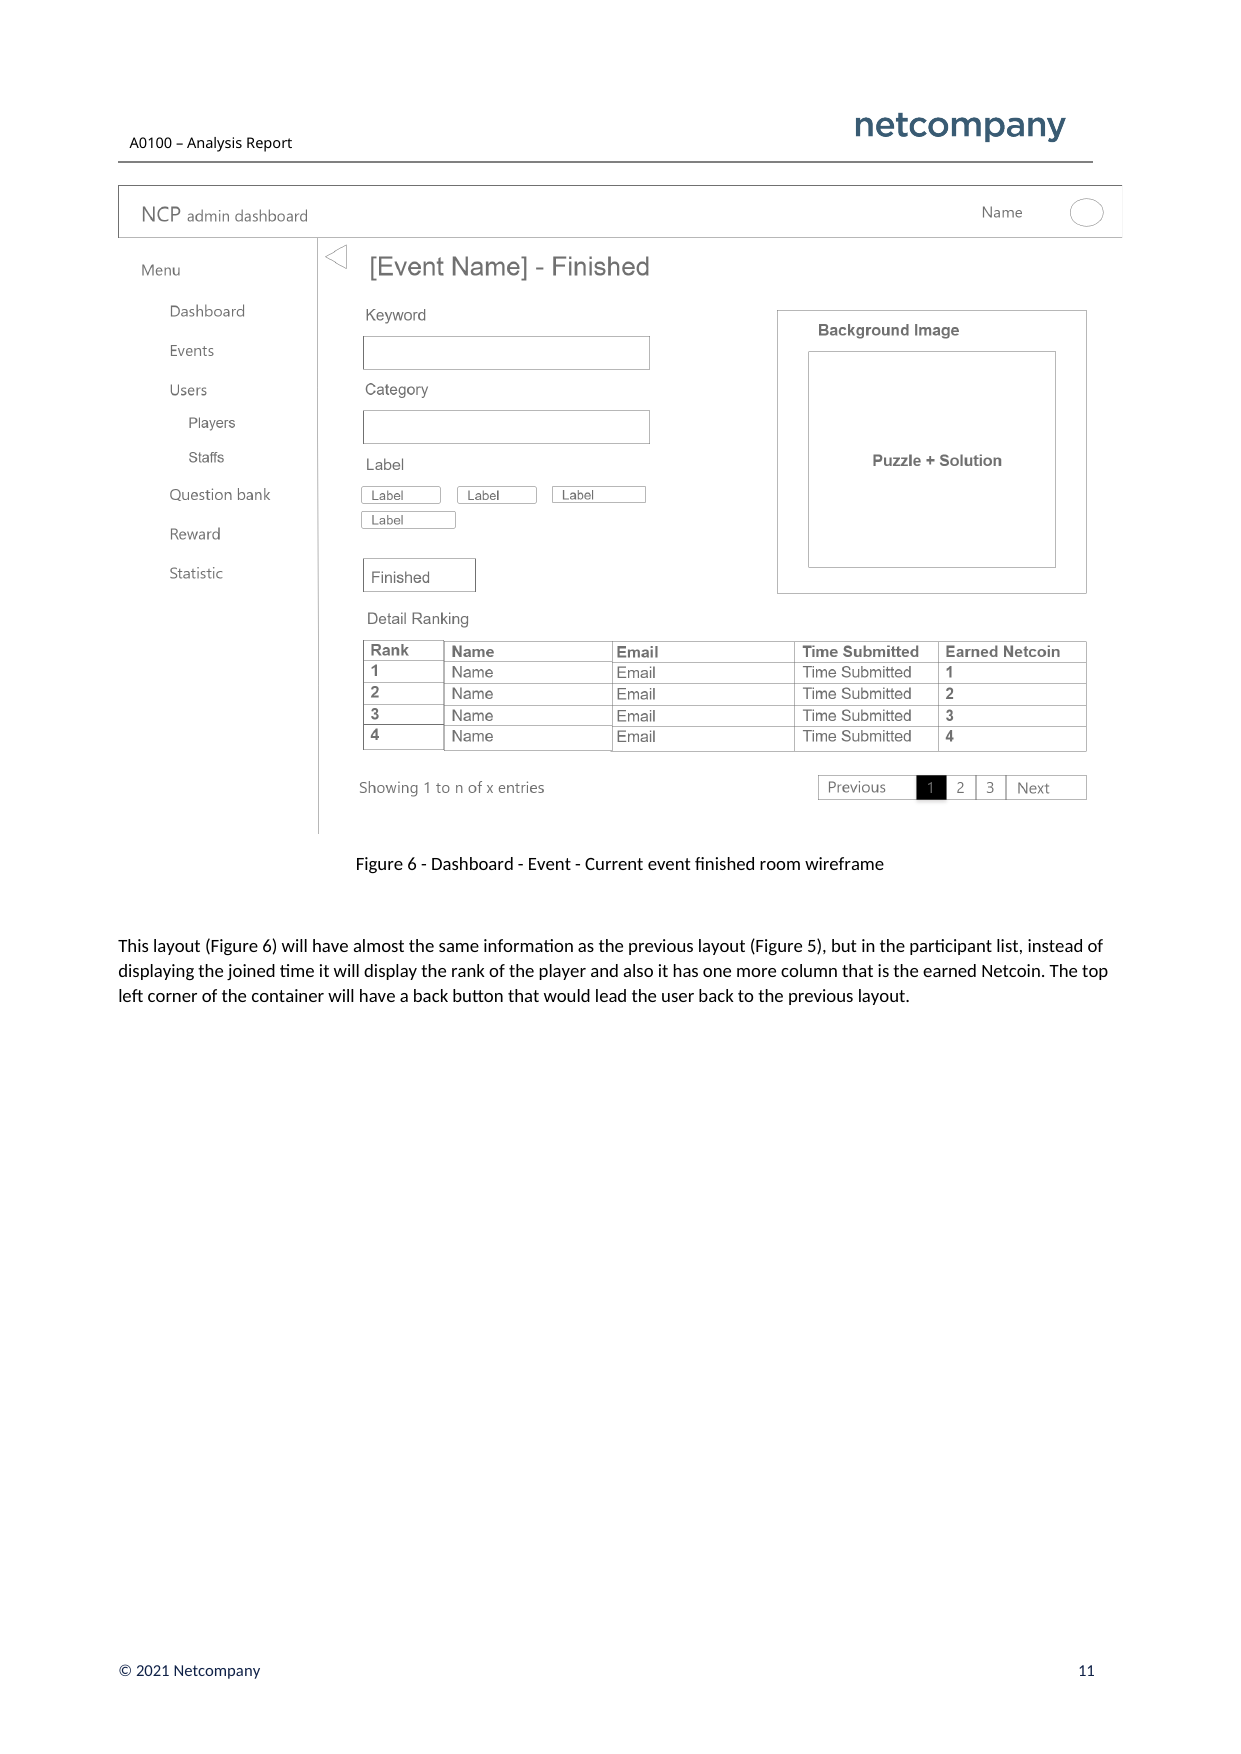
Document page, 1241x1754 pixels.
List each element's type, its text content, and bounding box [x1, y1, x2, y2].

text This layout (Figure 6) will have almost the same information as the previous layout (Figure 5), but in the participant list, instead of displaying the joined time it will display the rank of the player and also it has one more column that is the earned Netcoin. The top left corner of the container will have a back button that would lead the user back to the previous layout. [118, 934, 1122, 1007]
text Figure 6 - Dashboard - Event - Current event finished room wireframe [118, 852, 1122, 874]
picture [838, 102, 1083, 150]
picture [118, 185, 1123, 834]
